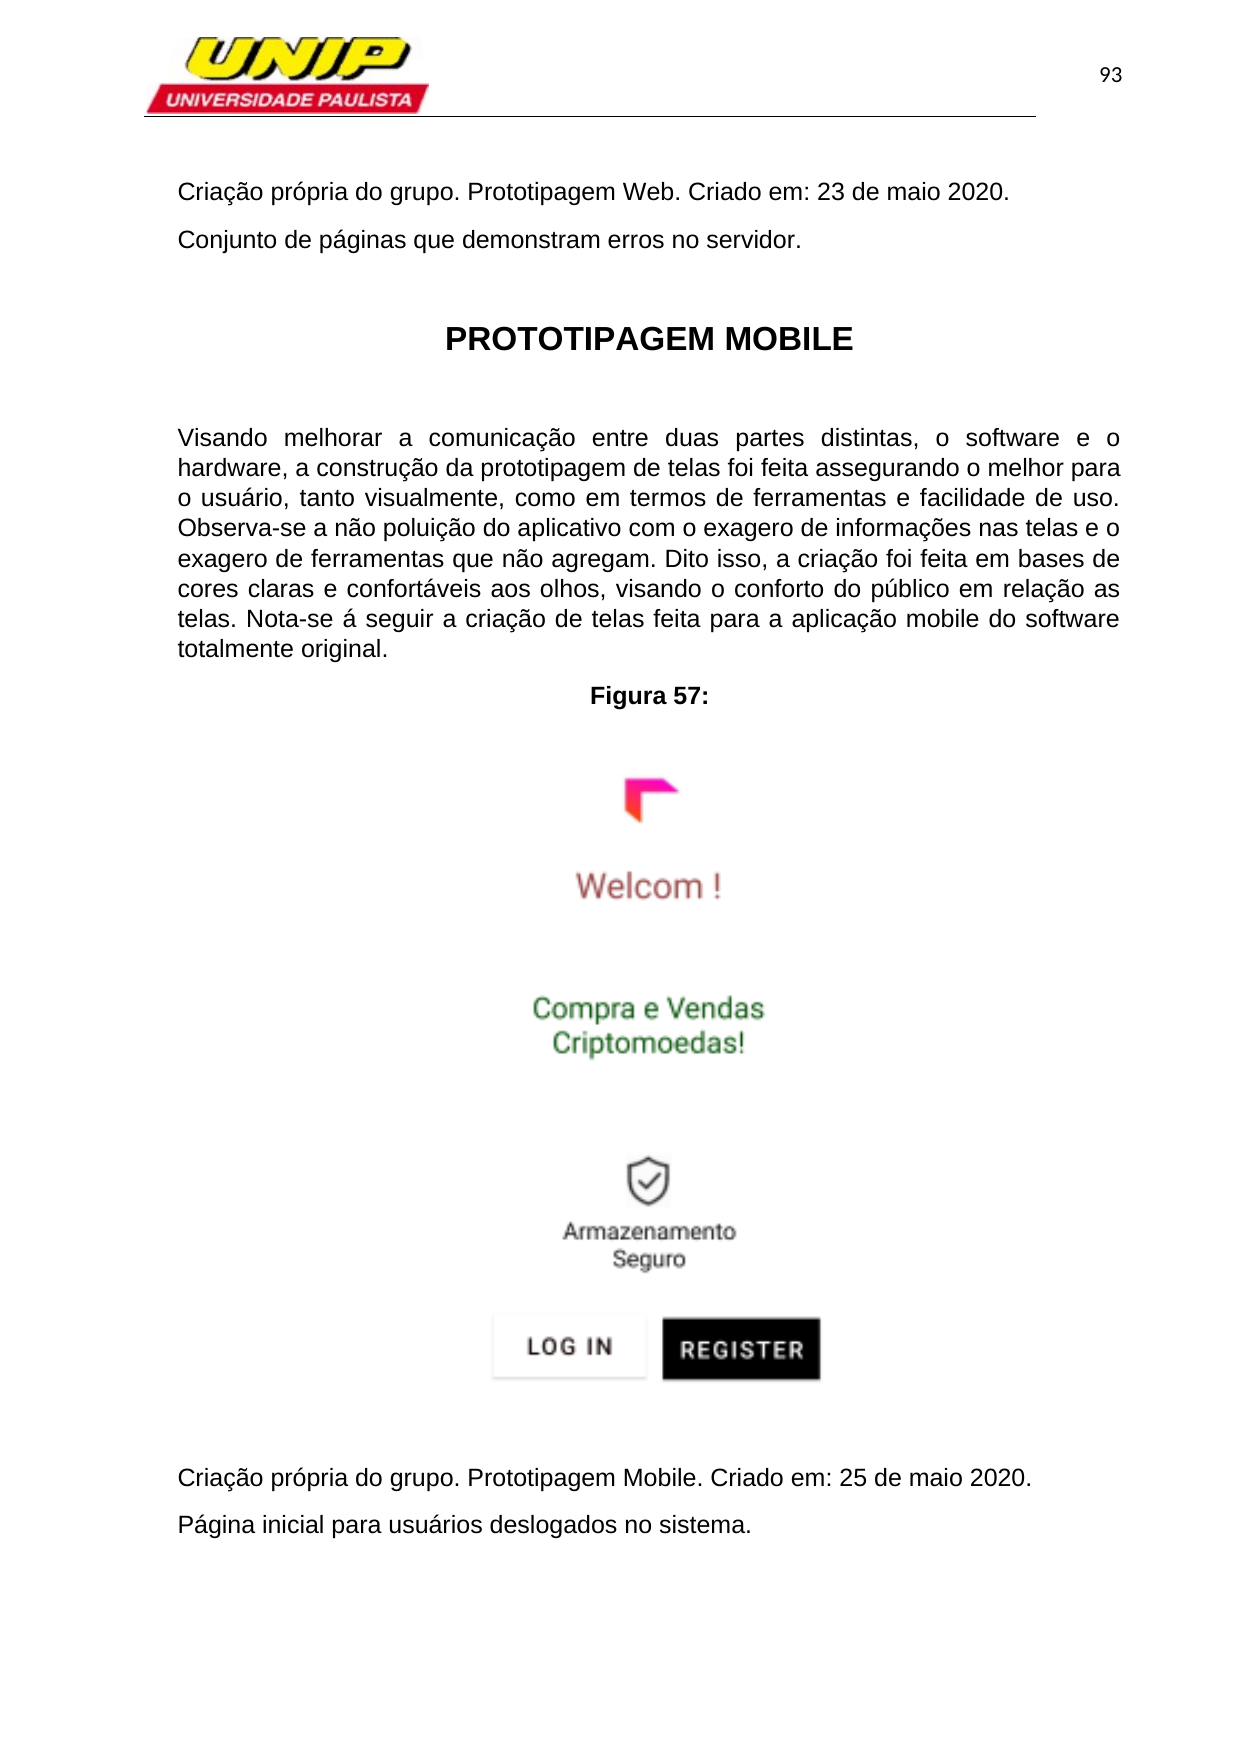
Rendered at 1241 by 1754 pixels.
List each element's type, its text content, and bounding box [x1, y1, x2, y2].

text Figura 57: [177, 681, 1122, 709]
picture [448, 728, 852, 1444]
text Criação própria do grupo. Prototipagem Web. Criado em: 23 de maio 2020. [177, 177, 1122, 206]
text Página inicial para usuários deslogados no sistema. [177, 1510, 1122, 1539]
picture [146, 37, 429, 114]
text Conjunto de páginas que demonstram erros no servidor. [177, 225, 1122, 254]
text Visando melhorar a comunicação entre duas partes distintas, o software e o hardware, a construção da prototipagem de telas foi feita assegurando o melhor para o usuário, tanto visualmente, como em termos de ferramentas e facilidade de uso. Observa-se a não poluição do aplicativo com o exagero de informações nas telas e o exagero de ferramentas que não agregam. Dito isso, a criação foi feita em bases de cores claras e confortáveis aos olhos, visando o conforto do público em relação as telas. Nota-se á seguir a criação de telas feita para a aplicação mobile do software totalmente original. [177, 423, 1122, 663]
text PROTOTIPAGEM MOBILE [177, 319, 1122, 358]
text Criação própria do grupo. Prototipagem Mobile. Criado em: 25 de maio 2020. [177, 1463, 1122, 1491]
